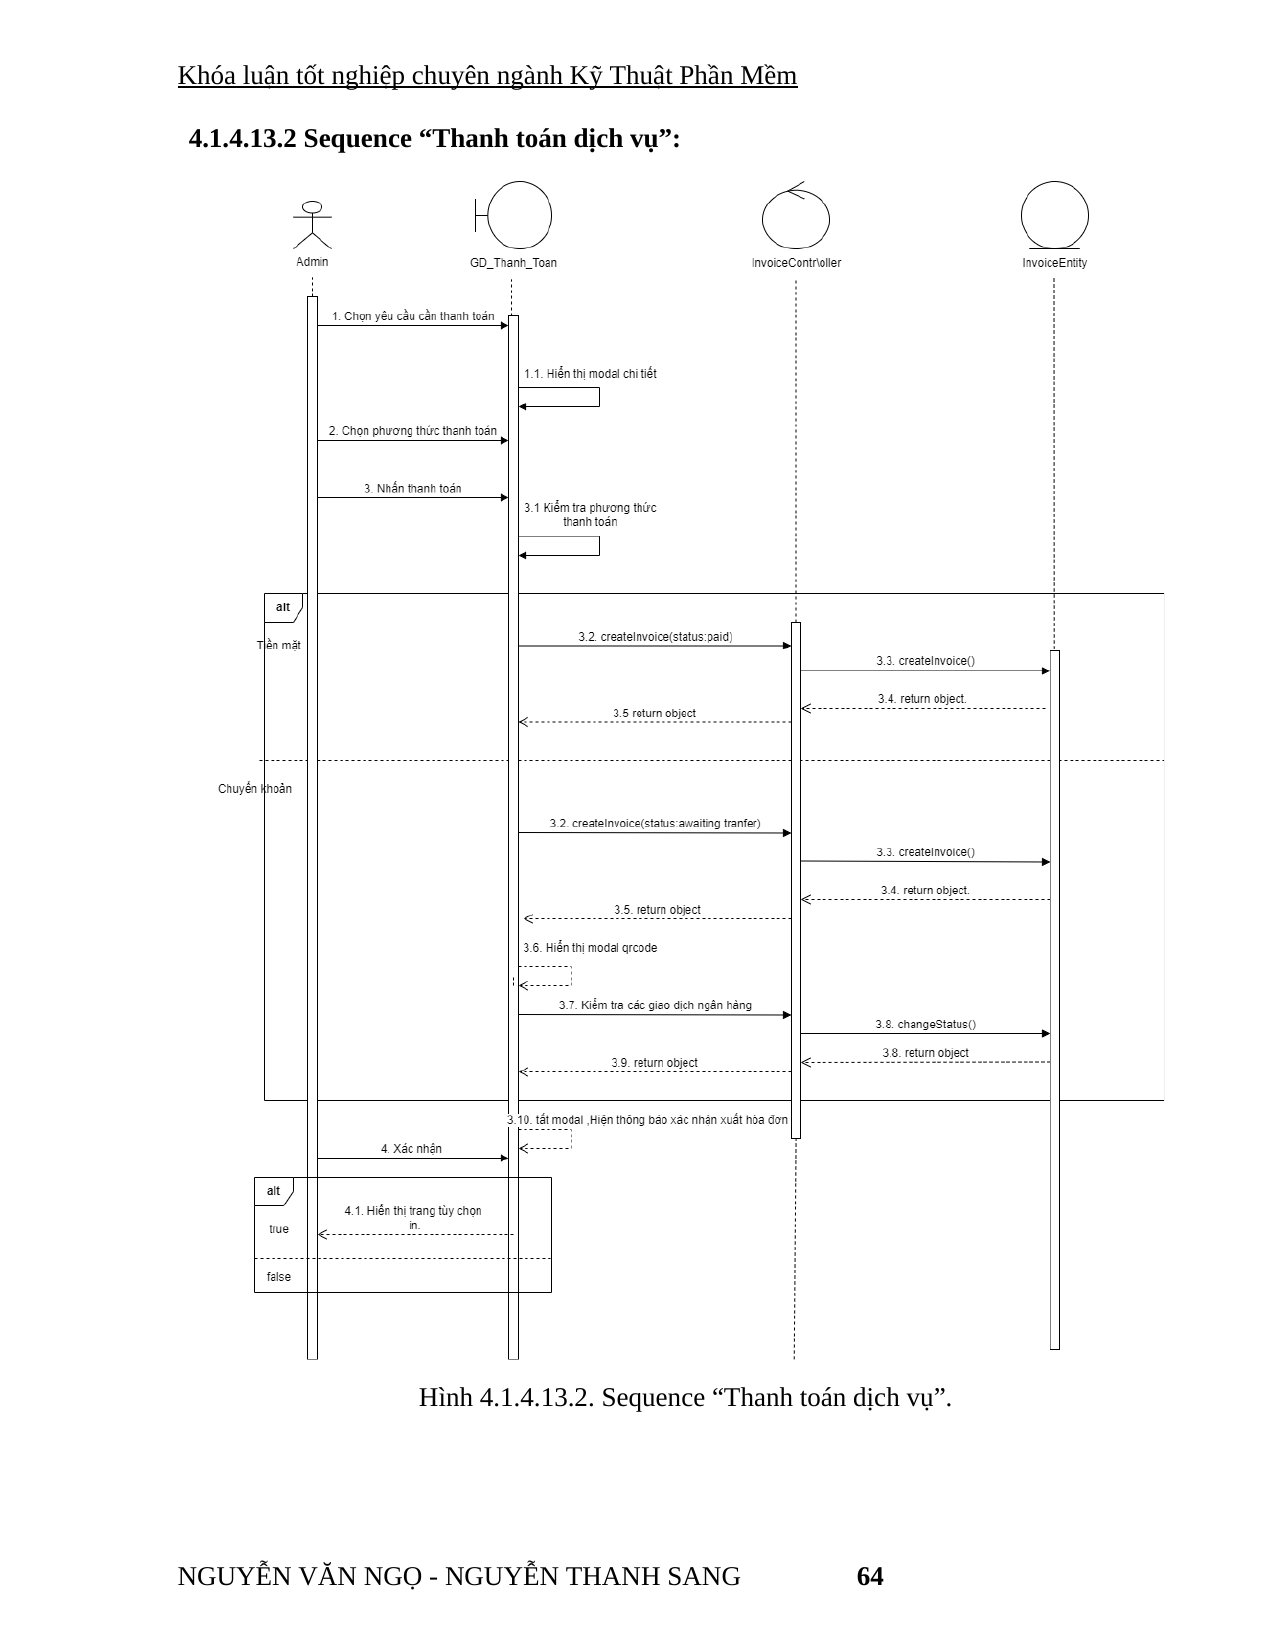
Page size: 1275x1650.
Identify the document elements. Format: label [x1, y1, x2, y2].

table_cell [177, 118, 1195, 1422]
picture [207, 181, 1165, 1360]
